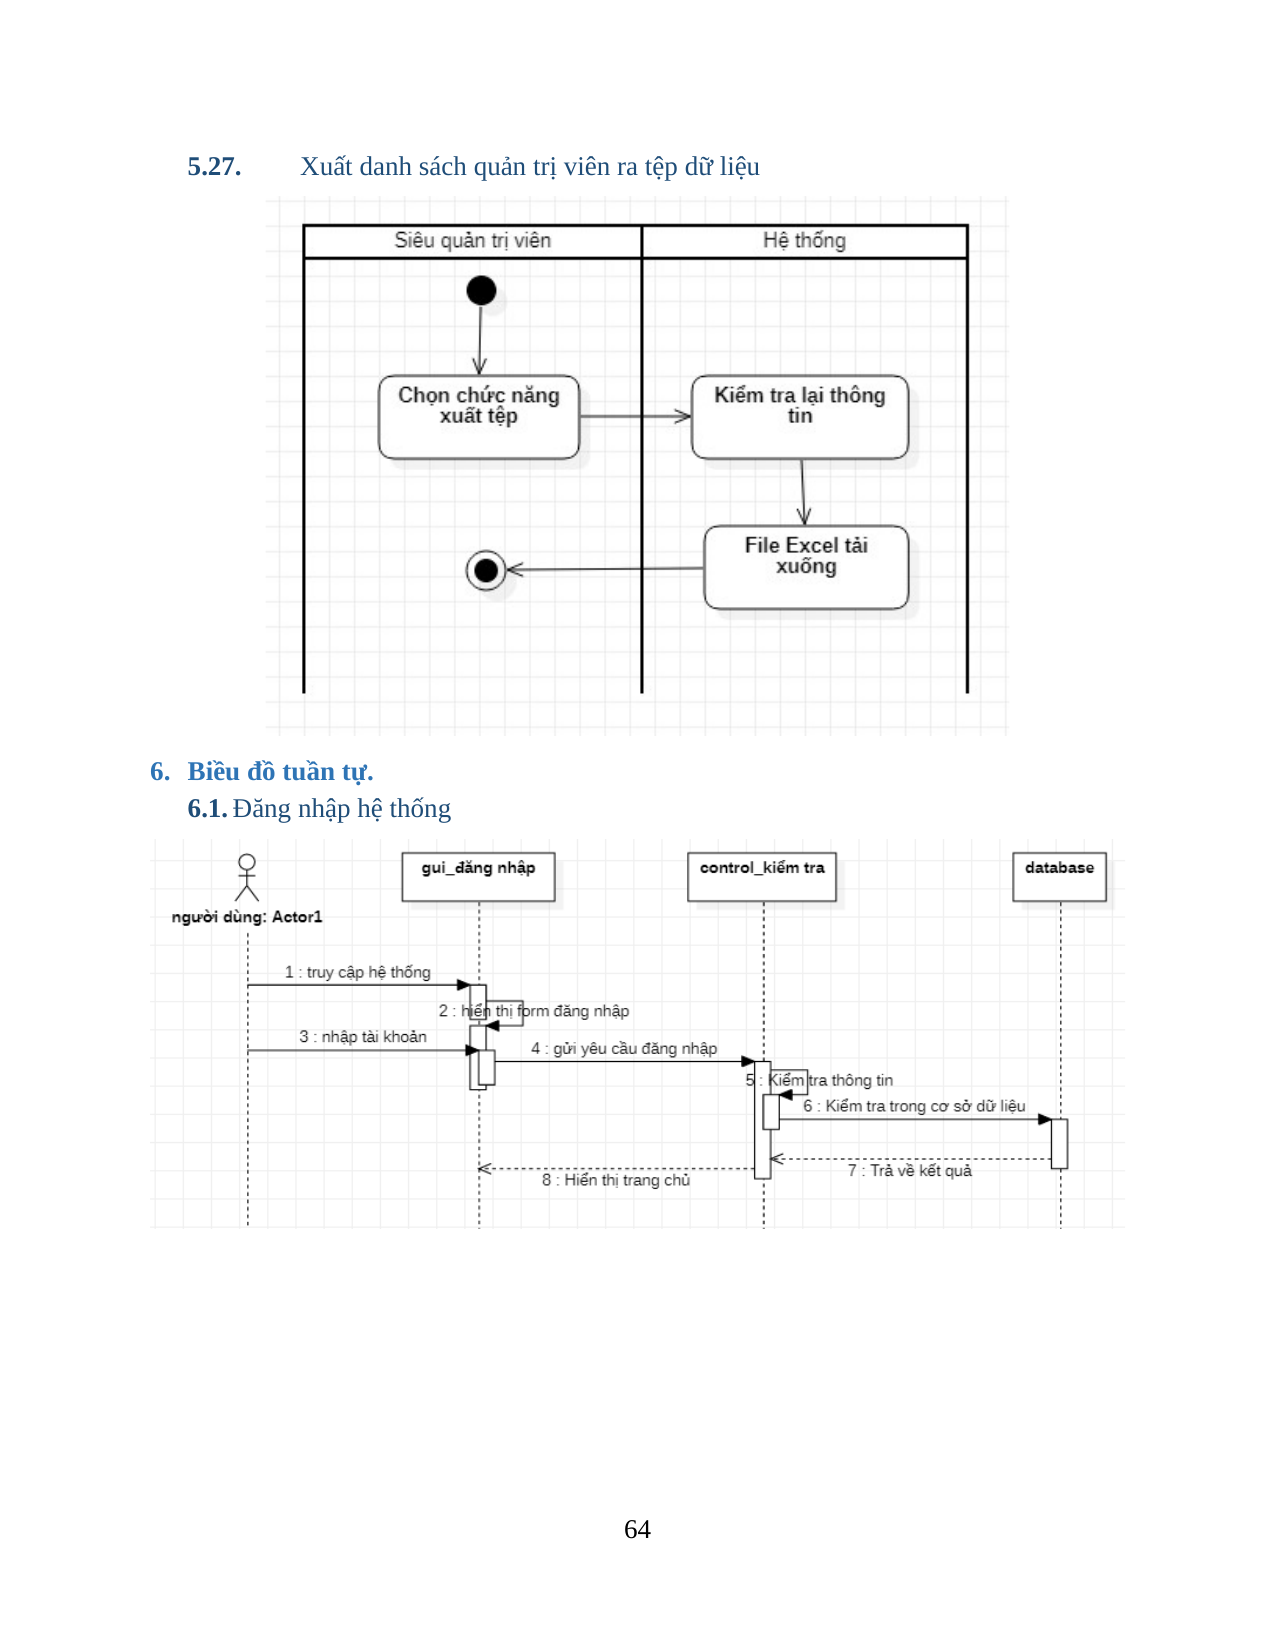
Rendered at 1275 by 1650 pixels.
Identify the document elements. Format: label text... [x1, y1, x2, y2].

picture [150, 839, 1125, 1229]
picture [265, 196, 1010, 736]
subtitle Đăng nhập hệ thống [187, 792, 1125, 824]
subtitle Biều đồ tuần tự. [150, 755, 1125, 786]
subtitle Xuất danh sách quản trị viên ra tệp dữ liệu [187, 150, 1125, 181]
